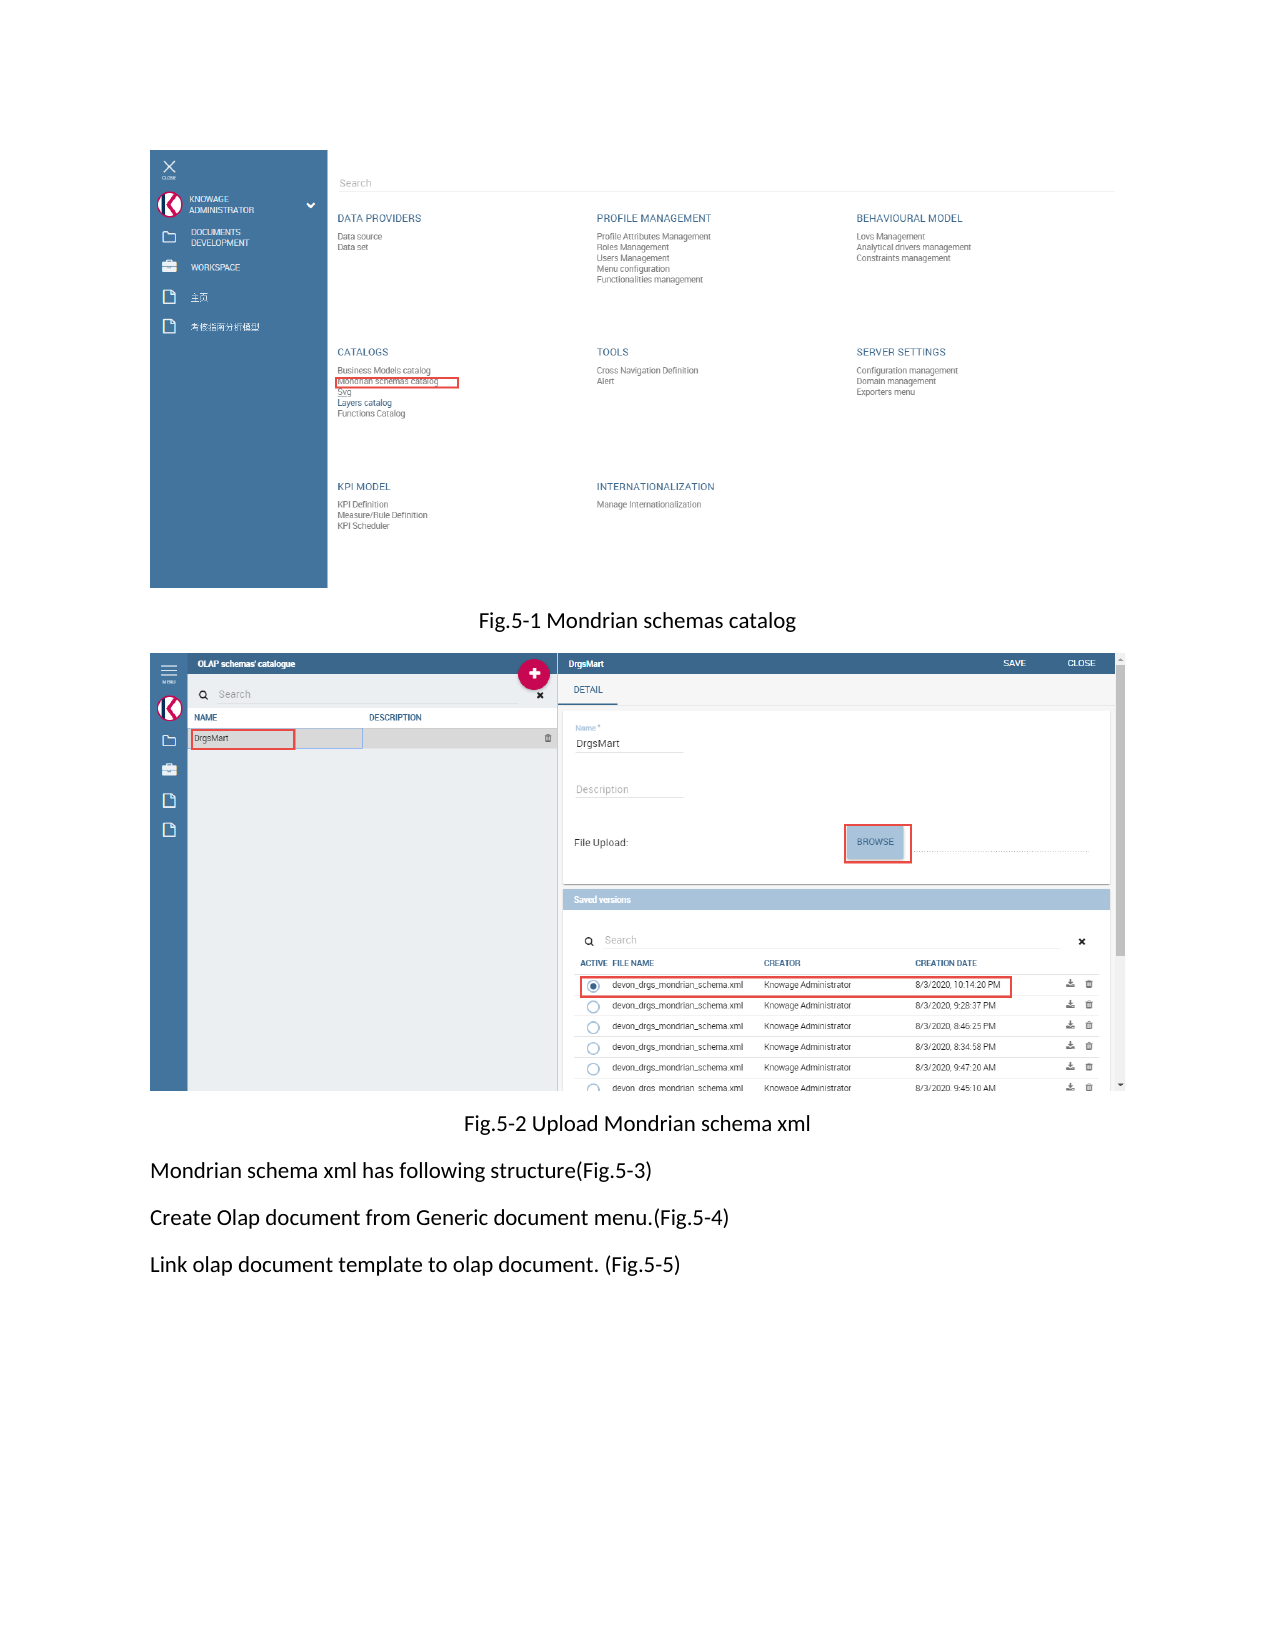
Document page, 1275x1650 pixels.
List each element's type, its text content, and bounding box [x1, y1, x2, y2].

text Link olap document template to olap document. (Fig.5-5) [150, 1250, 1125, 1278]
text Mondrian schema xml has following structure(Fig.5-3) [150, 1156, 1125, 1184]
text Fig.5-1 Mondrian schemas catalog [150, 606, 1125, 634]
text Fig.5-2 Upload Mondrian schema xml [150, 1109, 1125, 1138]
text Create Olap document from Generic document menu.(Fig.5-4) [150, 1203, 1125, 1231]
picture [150, 653, 1125, 1091]
picture [150, 150, 1125, 588]
